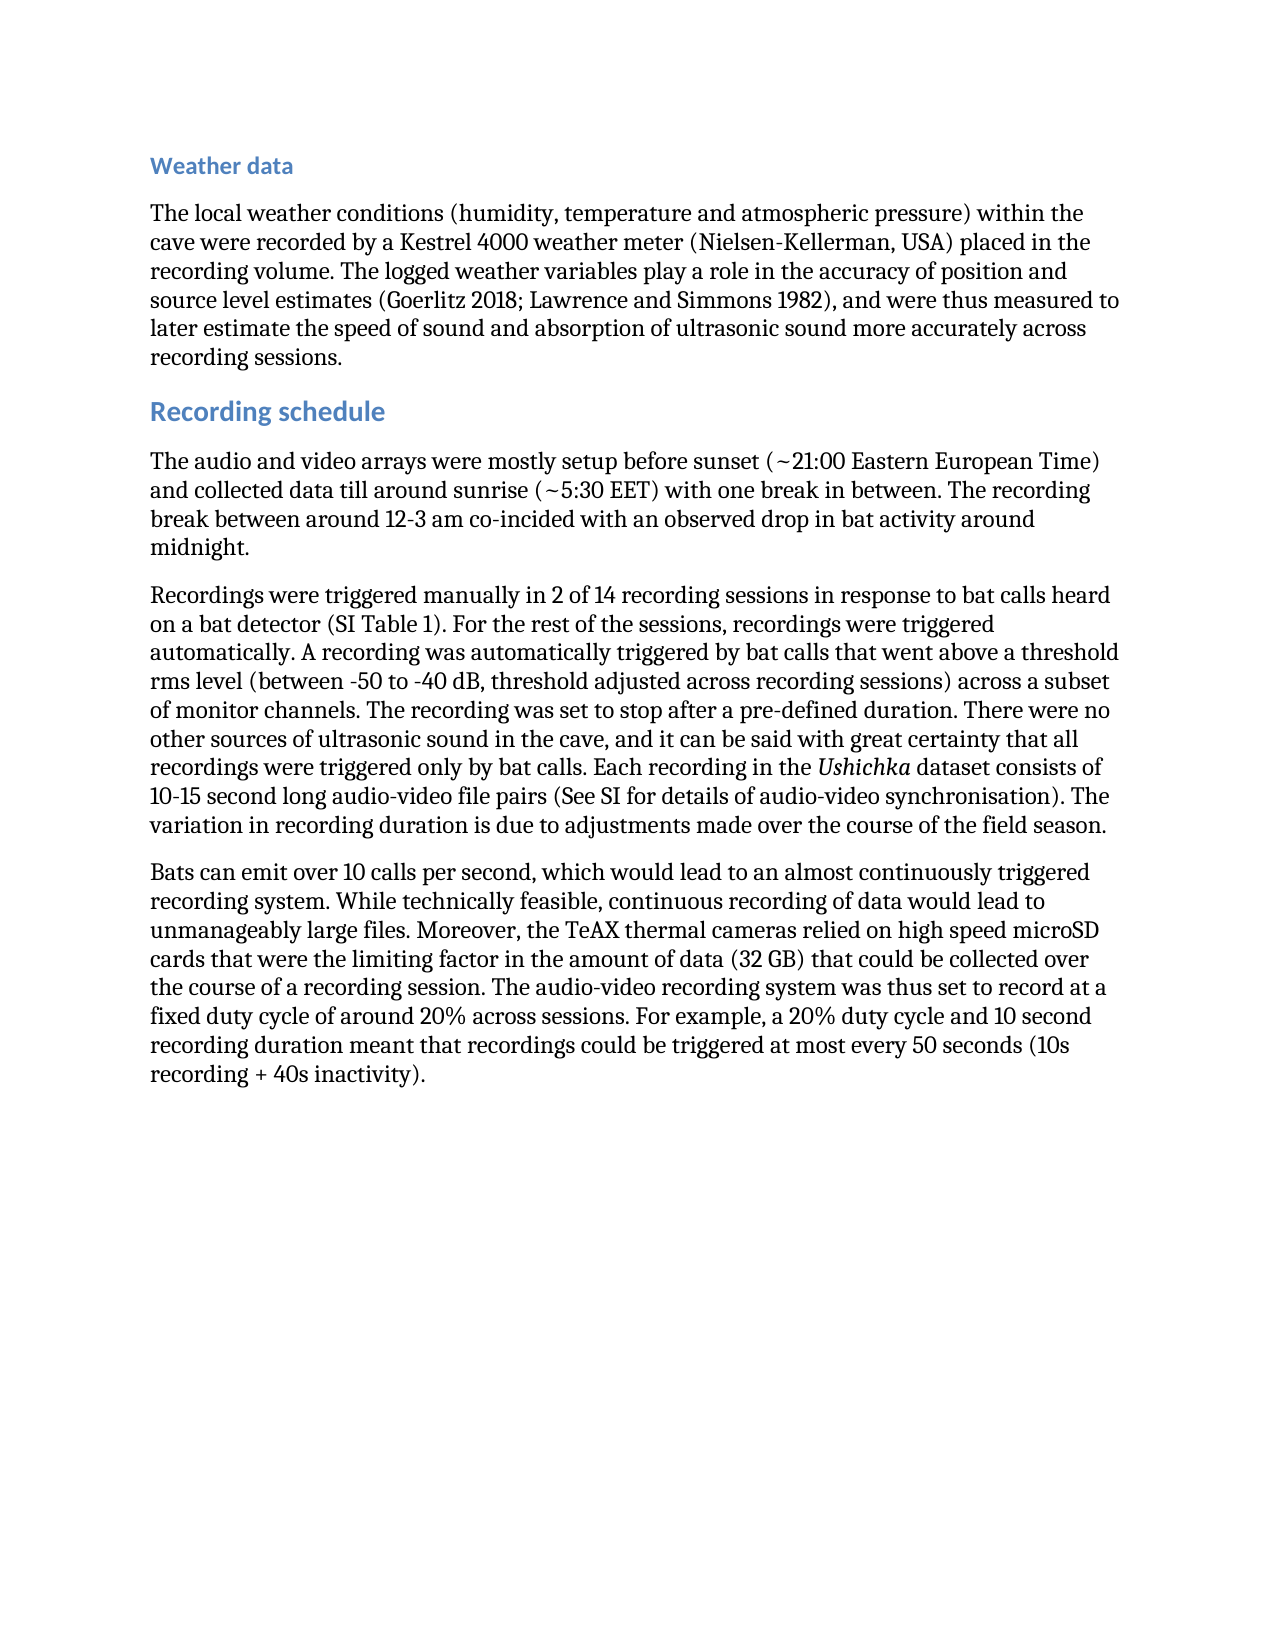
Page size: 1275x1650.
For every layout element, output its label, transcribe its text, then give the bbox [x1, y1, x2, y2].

text Recordings were triggered manually in 2 of 14 recording sessions in response to bat calls heard on a bat detector (SI Table 1). For the rest of the sessions, recordings were triggered automatically. A recording was automatically triggered by bat calls that went above a threshold rms level (between -50 to -40 dB, threshold adjusted across recording sessions) across a subset of monitor channels. The recording was set to stop after a pre-defined duration. There were no other sources of ultrasonic sound in the cave, and it can be said with great certainty that all recordings were triggered only by bat calls. Each recording in the Ushichka dataset consists of 10-15 second long audio-video file pairs (See SI for details of audio-video synchronisation). The variation in recording duration is due to adjustments made over the course of the field season. [150, 581, 1125, 839]
text The local weather conditions (humidity, temperature and atmospheric pressure) within the cave were recorded by a Kestrel 4000 weather meter (Nielsen-Kellerman, USA) placed in the recording volume. The logged weather variables play a role in the accuracy of position and source level estimates (Goerlitz 2018; Lawrence and Simmons 1982), and were thus measured to later estimate the speed of sound and absorption of ultrasonic sound more accurately across recording sessions. [150, 199, 1125, 372]
subtitle Recording schedule [150, 393, 1125, 428]
text Bats can emit over 10 calls per second, which would lead to an almost continuously triggered recording system. While technically feasible, continuous recording of data would lead to unmanageably large files. Moreover, the TeAX thermal cameras relied on high speed microSD cards that were the limiting factor in the amount of data (32 GB) that could be collected over the course of a recording session. The audio-video recording system was thus set to record at a fixed duty cycle of around 20% across sessions. For example, a 20% duty cycle and 10 second recording duration meant that recordings could be triggered at most every 50 seconds (10s recording + 40s inactivity). [150, 858, 1125, 1088]
subtitle Weather data [150, 150, 1125, 181]
text The audio and video arrays were mostly setup before sunset (~21:00 Eastern European Time) and collected data till around sunrise (~5:30 EET) with one break in between. The recording break between around 12-3 am co-incided with an observed drop in bat activity around midnight. [150, 447, 1125, 562]
